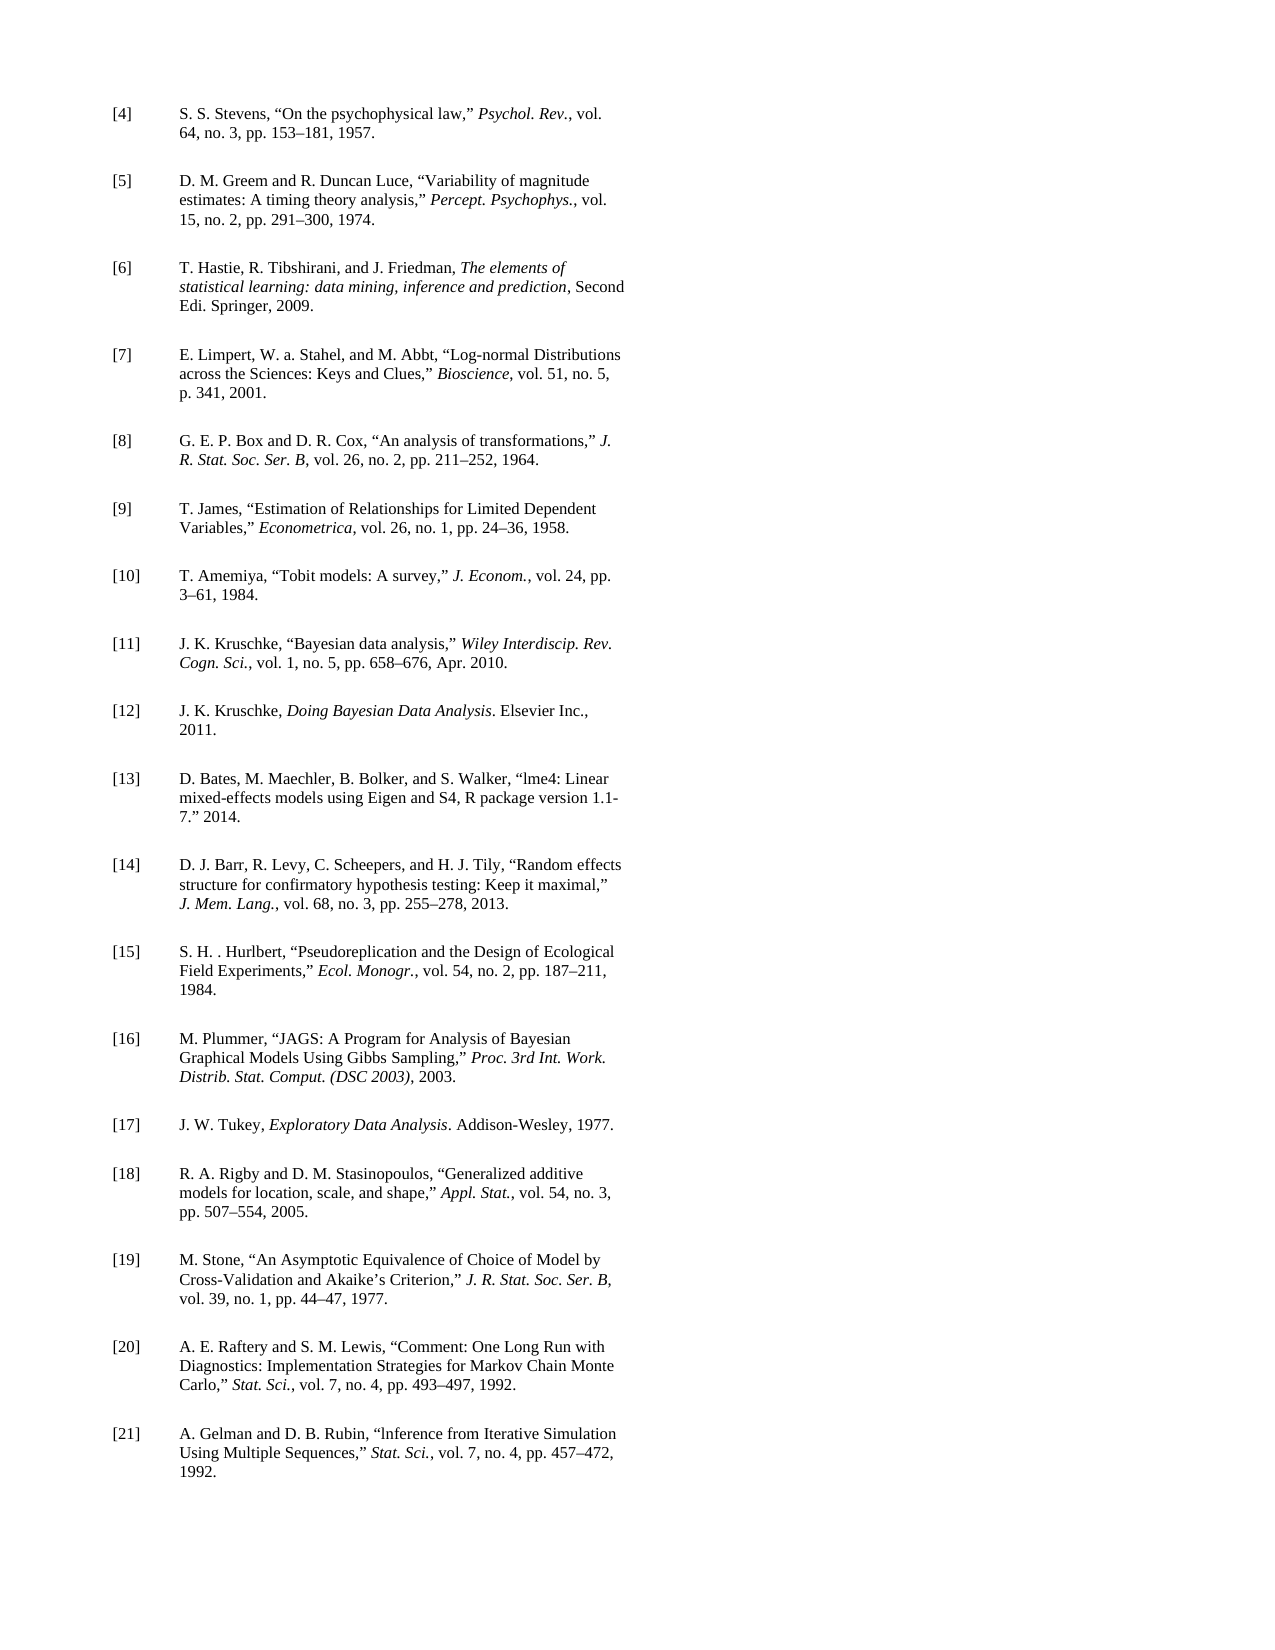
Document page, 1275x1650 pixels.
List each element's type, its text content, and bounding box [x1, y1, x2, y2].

text [14] D. J. Barr, R. Levy, C. Scheepers, and H. J. Tily, “Random effects structure for confirmatory hypothesis testing: Keep it maximal,” J. Mem. Lang., vol. 68, no. 3, pp. 255–278, 2013. [112, 855, 625, 913]
text [10] T. Amemiya, “Tobit models: A survey,” J. Econom., vol. 24, pp. 3–61, 1984. [112, 566, 625, 604]
text [6] T. Hastie, R. Tibshirani, and J. Friedman, The elements of statistical learning: data mining, inference and prediction, Second Edi. Springer, 2009. [112, 258, 625, 315]
text [7] E. Limpert, W. a. Stahel, and M. Abbt, “Log-normal Distributions across the Sciences: Keys and Clues,” Bioscience, vol. 51, no. 5, p. 341, 2001. [112, 344, 625, 402]
text [20] A. E. Raftery and S. M. Lewis, “Comment: One Long Run with Diagnostics: Implementation Strategies for Markov Chain Monte Carlo,” Stat. Sci., vol. 7, no. 4, pp. 493–497, 1992. [112, 1337, 625, 1394]
text [13] D. Bates, M. Maechler, B. Bolker, and S. Walker, “lme4: Linear mixed-effects models using Eigen and S4, R package version 1.1-7.” 2014. [112, 768, 625, 826]
text [16] M. Plummer, “JAGS: A Program for Analysis of Bayesian Graphical Models Using Gibbs Sampling,” Proc. 3rd Int. Work. Distrib. Stat. Comput. (DSC 2003), 2003. [112, 1028, 625, 1086]
text [18] R. A. Rigby and D. M. Stasinopoulos, “Generalized additive models for location, scale, and shape,” Appl. Stat., vol. 54, no. 3, pp. 507–554, 2005. [112, 1163, 625, 1221]
text [15] S. H. . Hurlbert, “Pseudoreplication and the Design of Ecological Field Experiments,” Ecol. Monogr., vol. 54, no. 2, pp. 187–211, 1984. [112, 942, 625, 999]
text [9] T. James, “Estimation of Relationships for Limited Dependent Variables,” Econometrica, vol. 26, no. 1, pp. 24–36, 1958. [112, 498, 625, 537]
text [21] A. Gelman and D. B. Rubin, “lnference from Iterative Simulation Using Multiple Sequences,” Stat. Sci., vol. 7, no. 4, pp. 457–472, 1992. [112, 1423, 625, 1481]
text [17] J. W. Tukey, Exploratory Data Analysis. Addison-Wesley, 1977. [112, 1115, 625, 1134]
text [8] G. E. P. Box and D. R. Cox, “An analysis of transformations,” J. R. Stat. Soc. Ser. B, vol. 26, no. 2, pp. 211–252, 1964. [112, 431, 625, 469]
text [4] S. S. Stevens, “On the psychophysical law,” Psychol. Rev., vol. 64, no. 3, pp. 153–181, 1957. [112, 103, 625, 142]
text [12] J. K. Kruschke, Doing Bayesian Data Analysis. Elsevier Inc., 2011. [112, 701, 625, 739]
text [5] D. M. Greem and R. Duncan Luce, “Variability of magnitude estimates: A timing theory analysis,” Percept. Psychophys., vol. 15, no. 2, pp. 291–300, 1974. [112, 171, 625, 228]
text [11] J. K. Kruschke, “Bayesian data analysis,” Wiley Interdiscip. Rev. Cogn. Sci., vol. 1, no. 5, pp. 658–676, Apr. 2010. [112, 633, 625, 672]
text [19] M. Stone, “An Asymptotic Equivalence of Choice of Model by Cross-Validation and Akaike’s Criterion,” J. R. Stat. Soc. Ser. B, vol. 39, no. 1, pp. 44–47, 1977. [112, 1250, 625, 1308]
